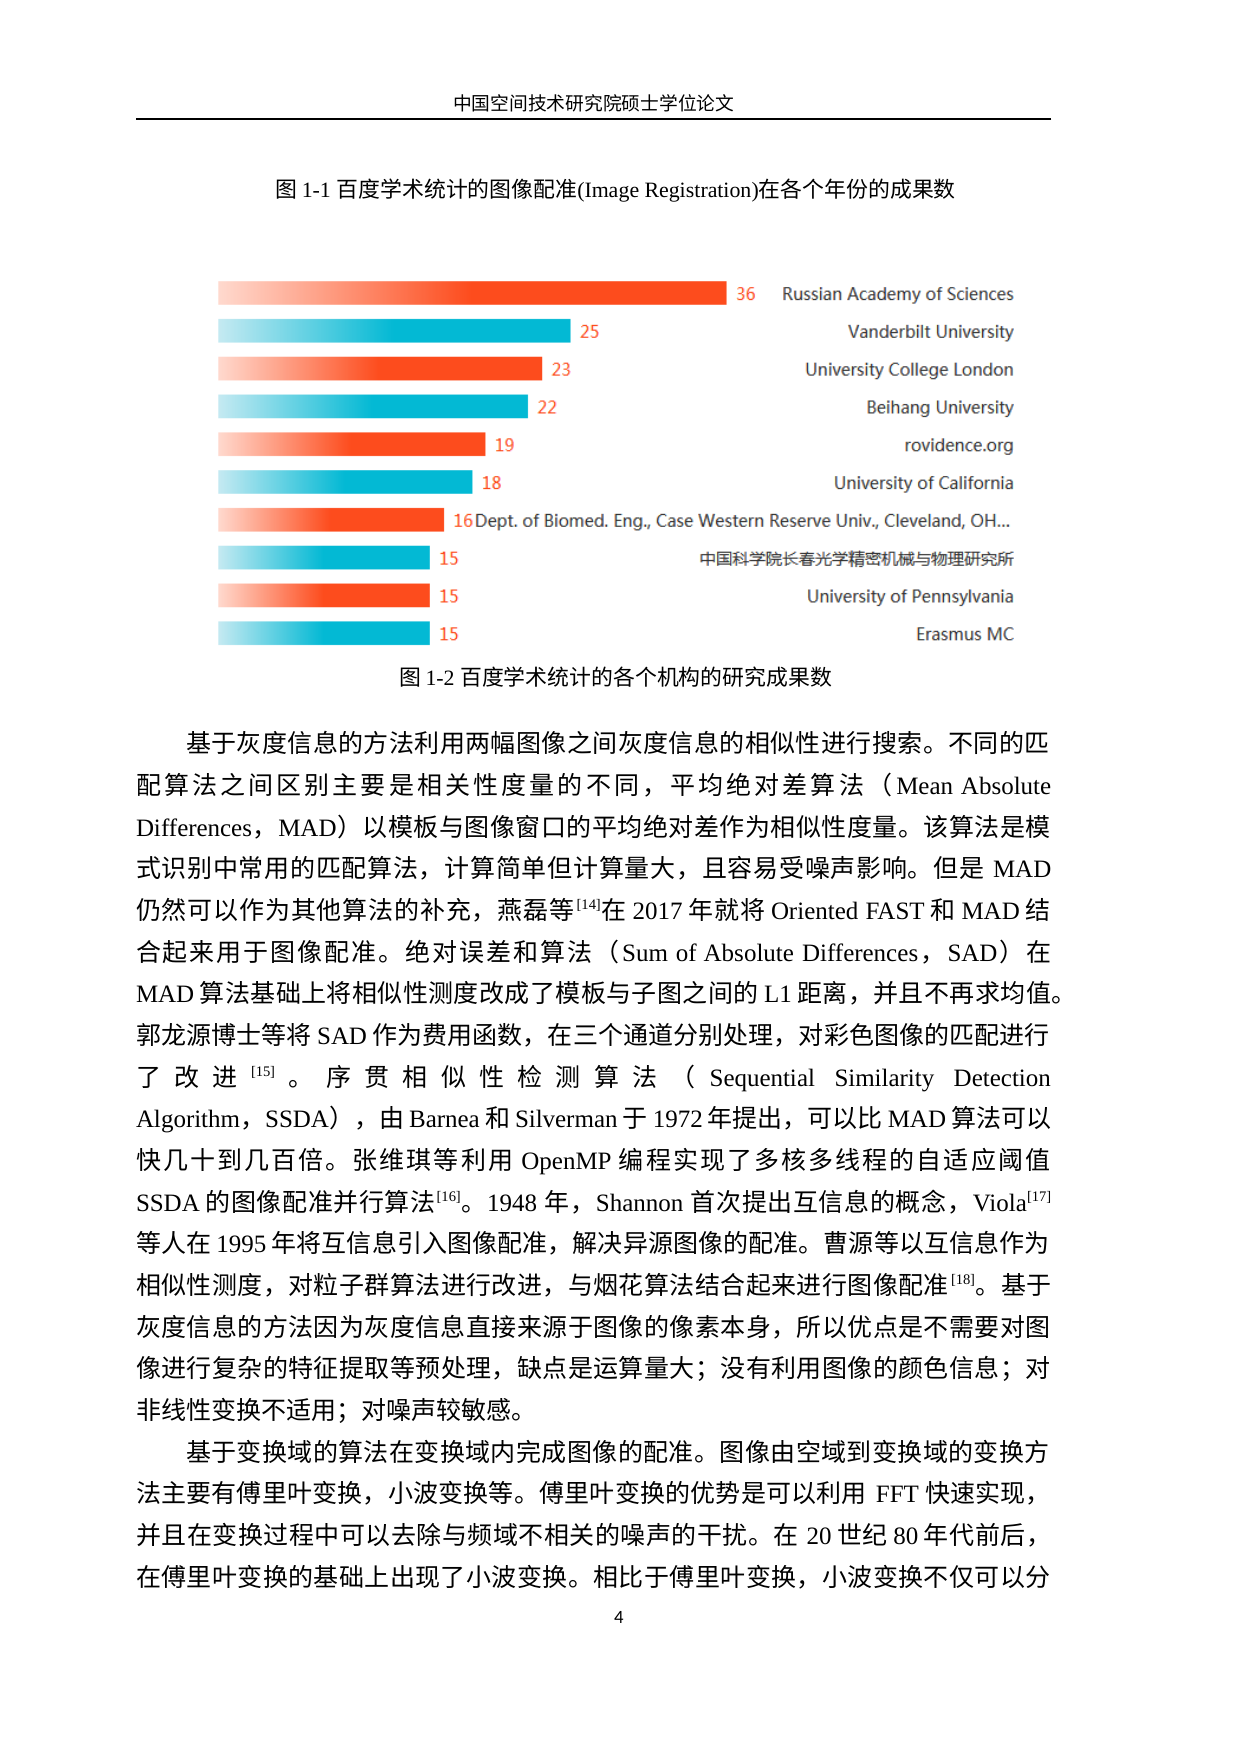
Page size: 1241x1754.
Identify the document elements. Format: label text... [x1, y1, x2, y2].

subtitle 图1-1 百度学术统计的图像配准(Image Registration)在各个年份的成果数 [136, 178, 1051, 203]
picture [216, 273, 1021, 651]
text 基于灰度信息的方法利用两幅图像之间灰度信息的相似性进行搜索。不同的匹配算法之间区别主要是相关性度量的不同，平均绝对差算法（Mean Absolute Differences，MAD）以模板与图像窗口的平均绝对差作为相似性度量。该算法是模式识别中常用的匹配算法，计算简单但计算量大，且容易受噪声影响。但是MAD仍然可以作为其他算法的补充，燕磊等[14]在2017年就将Oriented FAST和MAD结合起来用于图像配准。绝对误差和算法（Sum of Absolute Differences，SAD）在MAD算法基础上将相似性测度改成了模板与子图之间的L1距离，并且不再求均值。郭龙源博士等将SAD作为费用函数，在三个通道分别处理，对彩色图像的匹配进行了改进[15]。序贯相似性检测算法（Sequential Similarity Detection Algorithm，SSDA），由Barnea和Silverman于1972年提出，可以比MAD算法可以快几十到几百倍。张维琪等利用OpenMP编程实现了多核多线程的自适应阈值SSDA的图像配准并行算法[16]。1948 年，Shannon 首次提出互信息的概念，Viola[17]等人在1995年将互信息引入图像配准，解决异源图像的配准。曹源等以互信息作为相似性测度，对粒子群算法进行改进，与烟花算法结合起来进行图像配准[18]。基于灰度信息的方法因为灰度信息直接来源于图像的像素本身，所以优点是不需要对图像进行复杂的特征提取等预处理，缺点是运算量大；没有利用图像的颜色信息；对非线性变换不适用；对噪声较敏感。 [136, 719, 1051, 1428]
subtitle 图1-2 百度学术统计的各个机构的研究成果数 [136, 665, 1051, 690]
